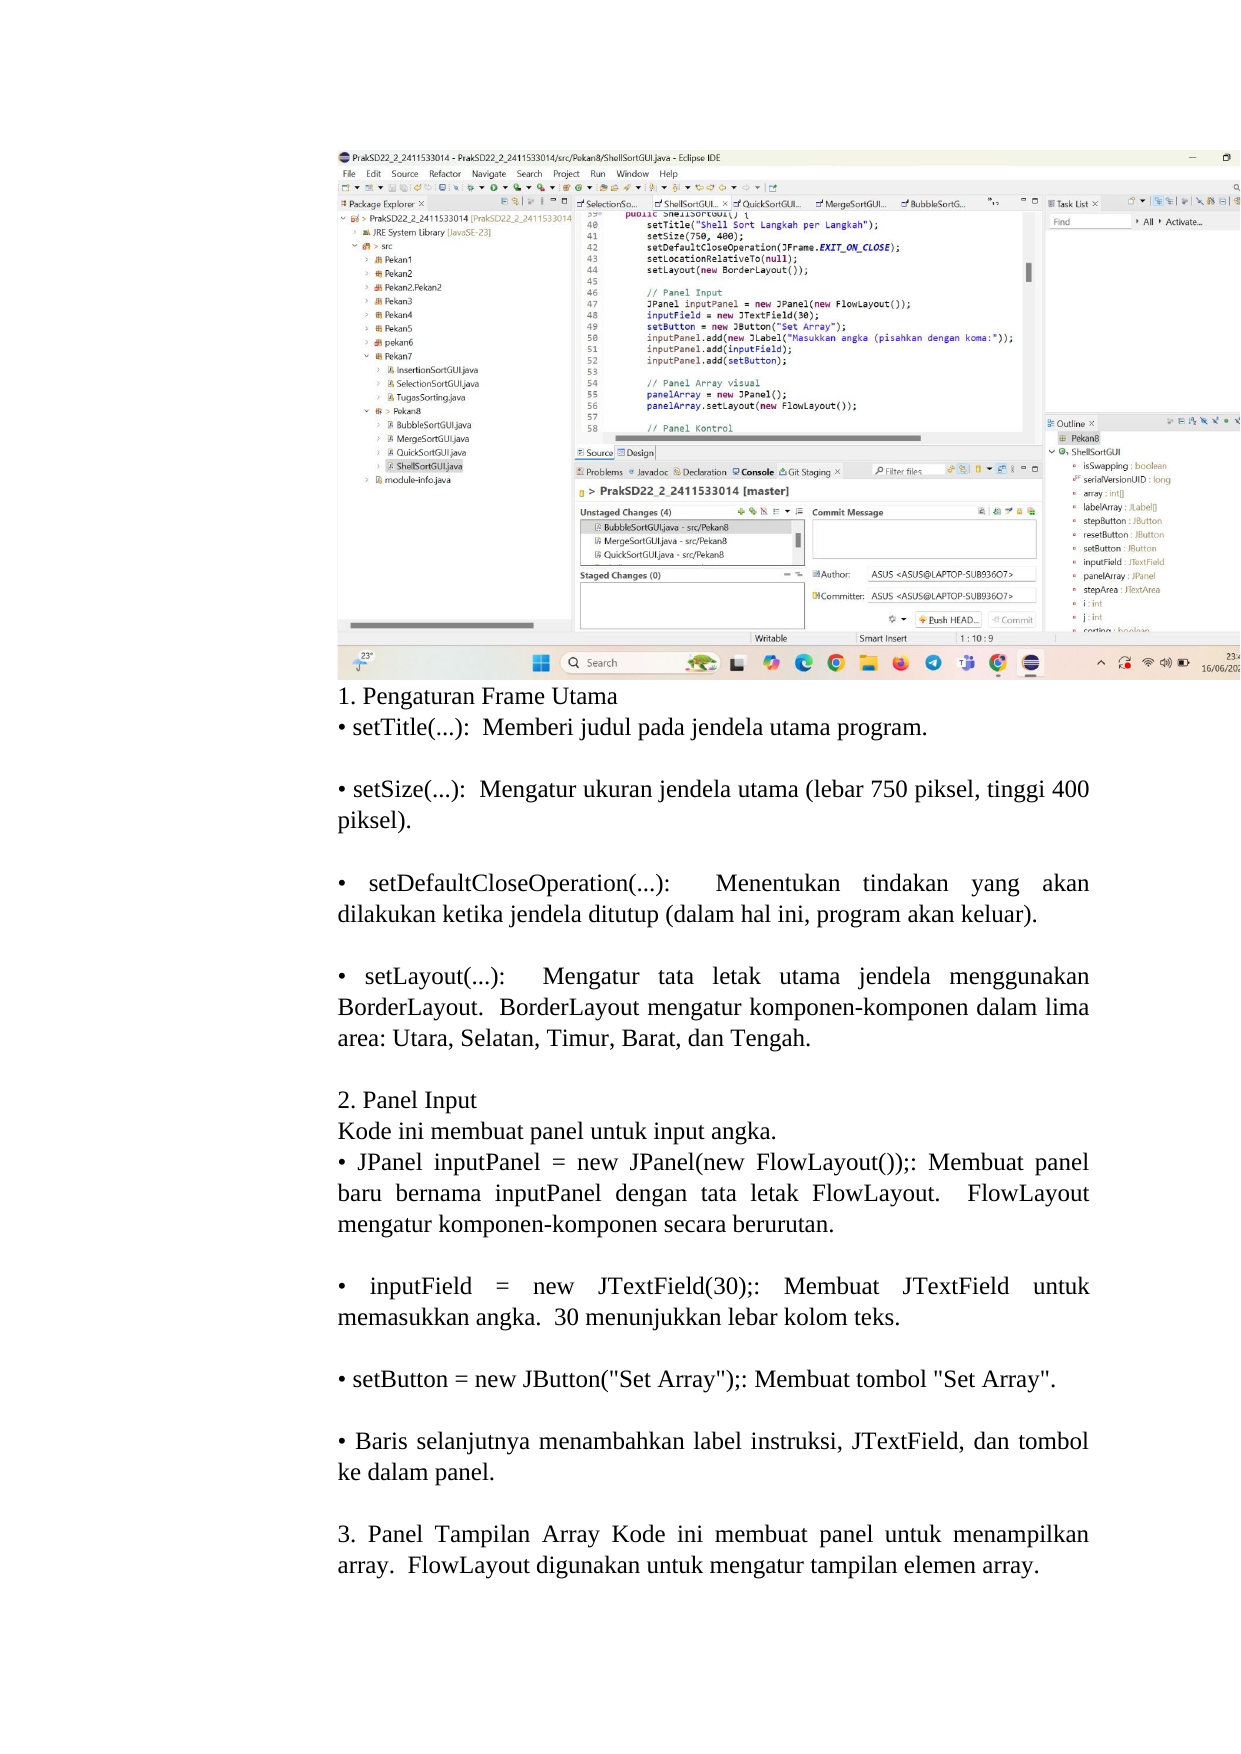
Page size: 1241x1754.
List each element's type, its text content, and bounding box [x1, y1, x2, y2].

text 2. Panel Input [337, 1085, 1090, 1114]
text • setButton = new JButton("Set Array");: Membuat tombol "Set Array". [337, 1364, 1090, 1393]
text • JPanel inputPanel = new JPanel(new FlowLayout());: Membuat panel baru bernama inputPanel dengan tata letak FlowLayout. FlowLayout mengatur komponen-komponen secara berurutan. [337, 1147, 1090, 1238]
picture [337, 150, 1241, 680]
text • inputField = new JTextField(30);: Membuat JTextField untuk memasukkan angka. 30 menunjukkan lebar kolom teks. [337, 1271, 1090, 1331]
text Kode ini membuat panel untuk input angka. [337, 1116, 1090, 1145]
text 3. Panel Tampilan Array Kode ini membuat panel untuk menampilkan array. FlowLayout digunakan untuk mengatur tampilan elemen array. [337, 1519, 1090, 1579]
text • setLayout(...): Mengatur tata letak utama jendela menggunakan BorderLayout. BorderLayout mengatur komponen-komponen dalam lima area: Utara, Selatan, Timur, Barat, dan Tengah. [337, 961, 1090, 1052]
text • setSize(...): Mengatur ukuran jendela utama (lebar 750 piksel, tinggi 400 piksel). [337, 774, 1090, 834]
text • setDefaultCloseOperation(...): Menentukan tindakan yang akan dilakukan ketika jendela ditutup (dalam hal ini, program akan keluar). [337, 868, 1090, 927]
text 1. Pengaturan Frame Utama [337, 681, 1090, 710]
text • setTitle(...): Memberi judul pada jendela utama program. [337, 712, 1090, 741]
text • Baris selanjutnya menambahkan label instruksi, JTextField, dan tombol ke dalam panel. [337, 1426, 1090, 1486]
